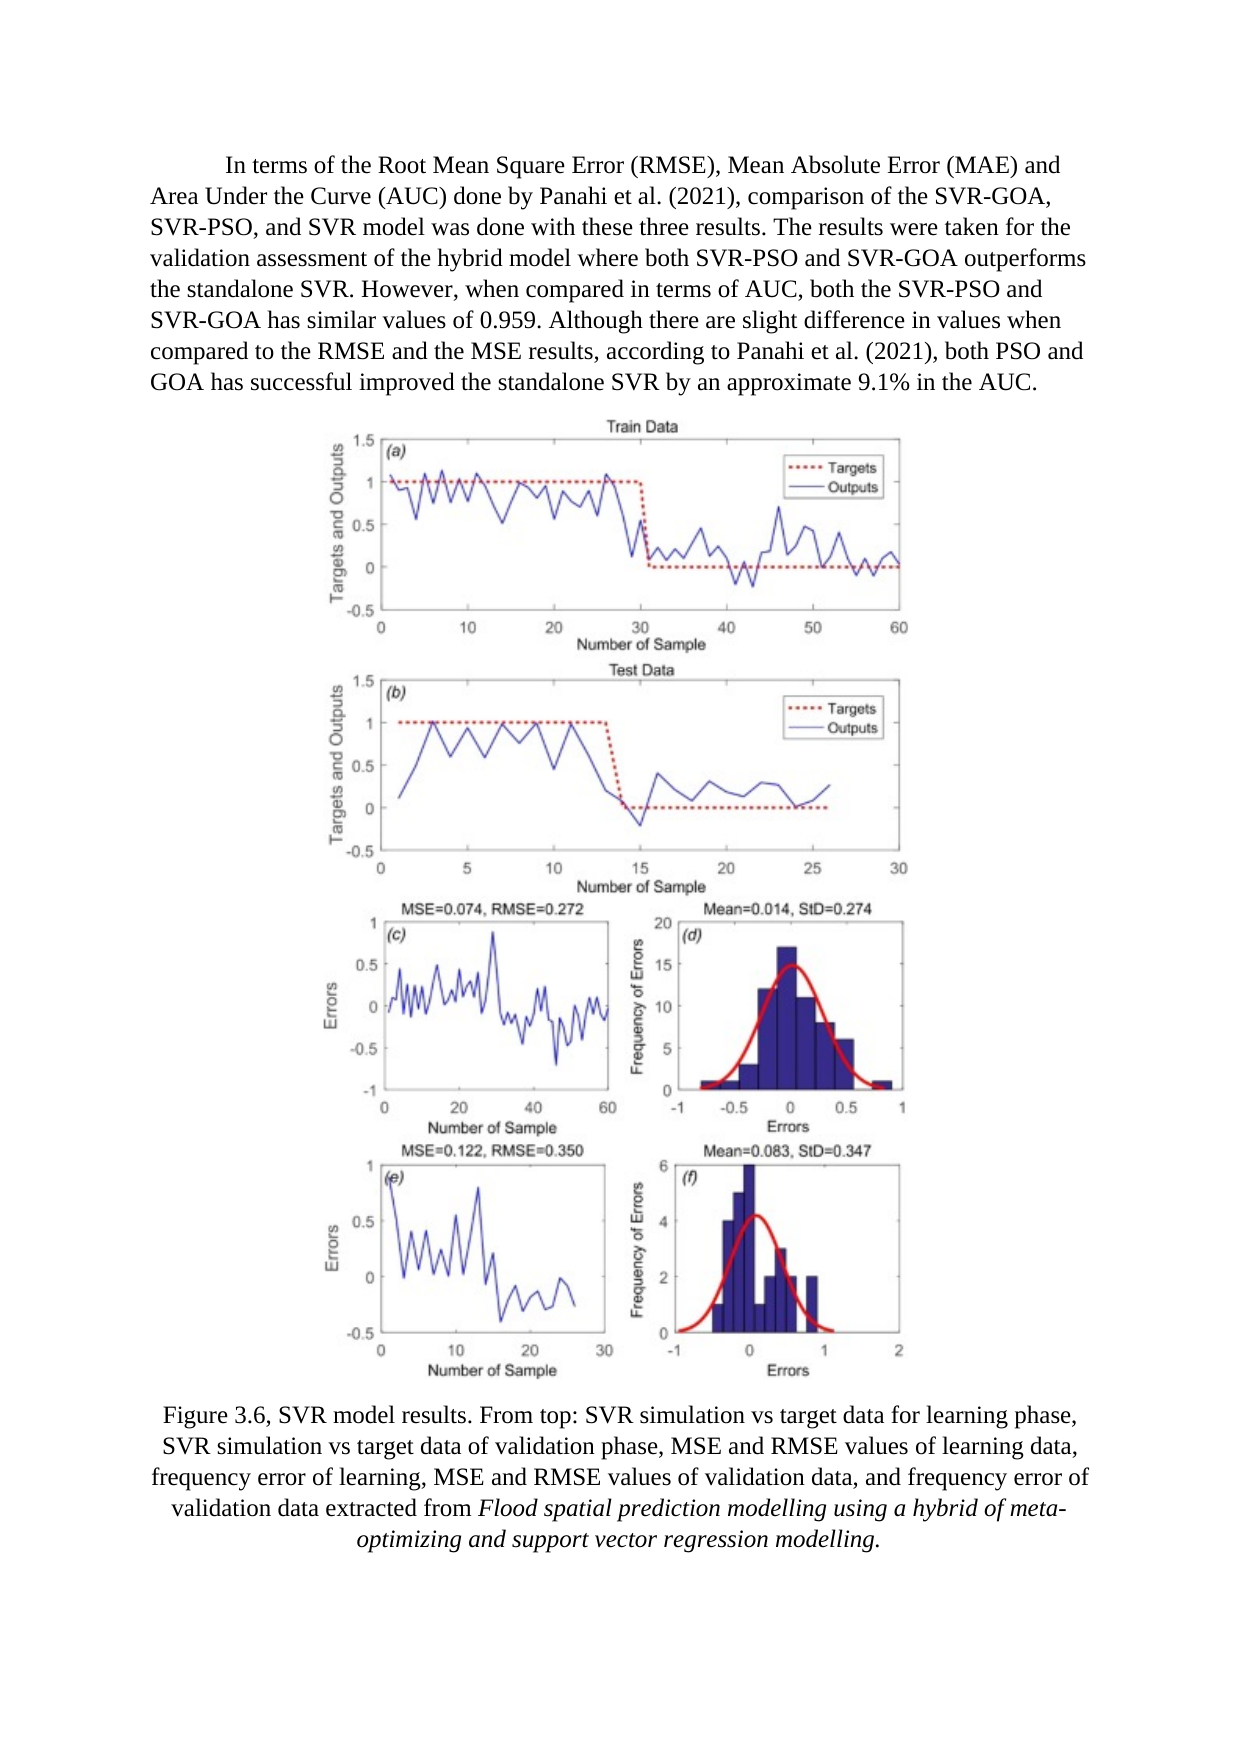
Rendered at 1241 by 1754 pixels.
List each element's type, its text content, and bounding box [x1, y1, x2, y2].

picture [310, 415, 930, 1398]
text In terms of the Root Mean Square Error (RMSE), Mean Absolute Error (MAE) and Area Under the Curve (AUC) done by Panahi et al. (2021), comparison of the SVR-GOA, SVR-PSO, and SVR model was done with these three results. The results were taken for the validation assessment of the hybrid model where both SVR-PSO and SVR-GOA outperforms the standalone SVR. However, when compared in terms of AUC, both the SVR-PSO and SVR-GOA has similar values of 0.959. Although there are slight difference in values when compared to the RMSE and the MSE results, according to Panahi et al. (2021), both PSO and GOA has successful improved the standalone SVR by an approximate 9.1% in the AUC. [150, 150, 1090, 396]
